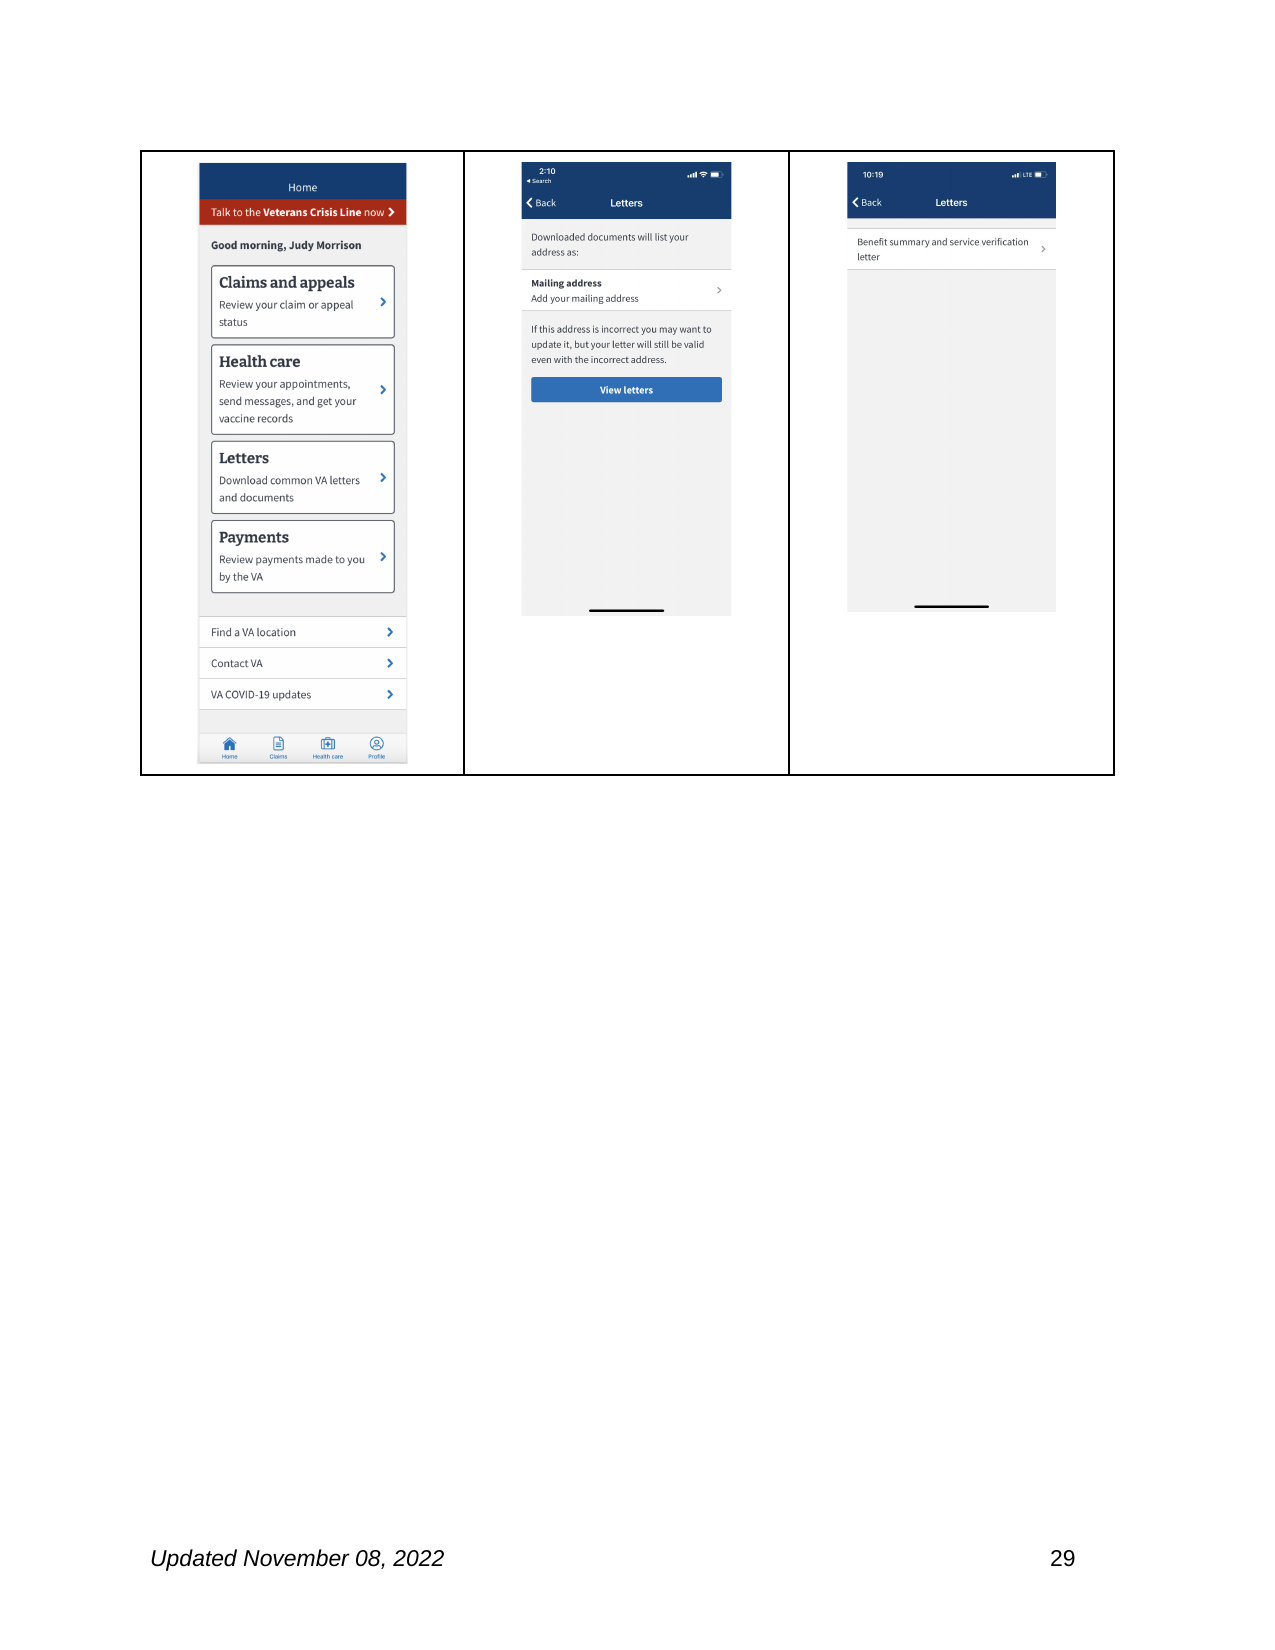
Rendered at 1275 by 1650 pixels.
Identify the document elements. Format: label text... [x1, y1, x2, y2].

picture [847, 162, 1056, 612]
picture [521, 162, 732, 616]
table_header Homepage Screen [142, 152, 463, 774]
table_header Letters List Screen [790, 152, 1113, 774]
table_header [465, 152, 788, 774]
picture [197, 162, 408, 764]
